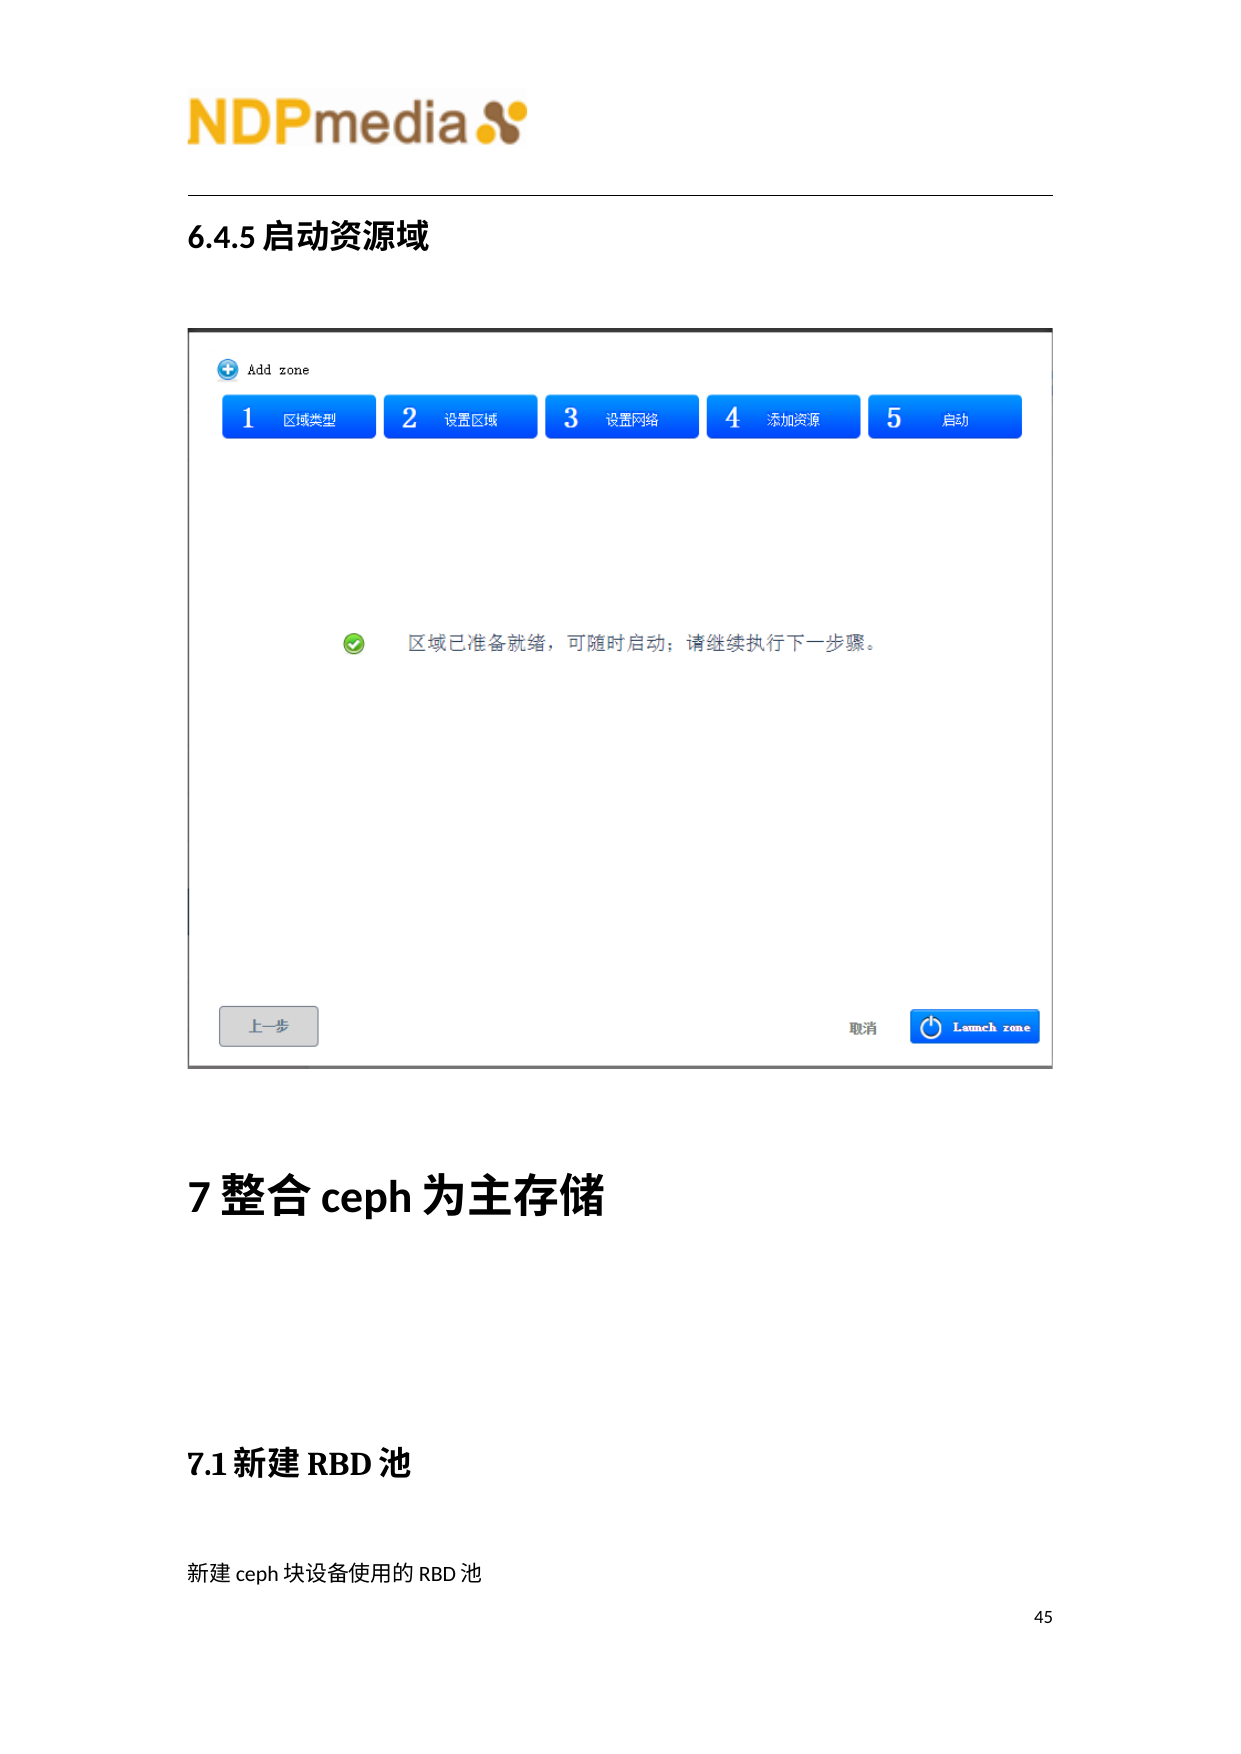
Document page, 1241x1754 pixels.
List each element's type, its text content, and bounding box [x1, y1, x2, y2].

picture [187, 328, 1053, 1069]
subtitle 7整合ceph为主存储 [187, 1144, 1053, 1241]
subtitle 6.4.5启动资源域 [187, 201, 1053, 266]
text 新建ceph块设备使用的RBD池 [187, 1556, 1053, 1588]
subtitle 7.1新建RBD池 [187, 1429, 1053, 1494]
picture [187, 88, 528, 147]
